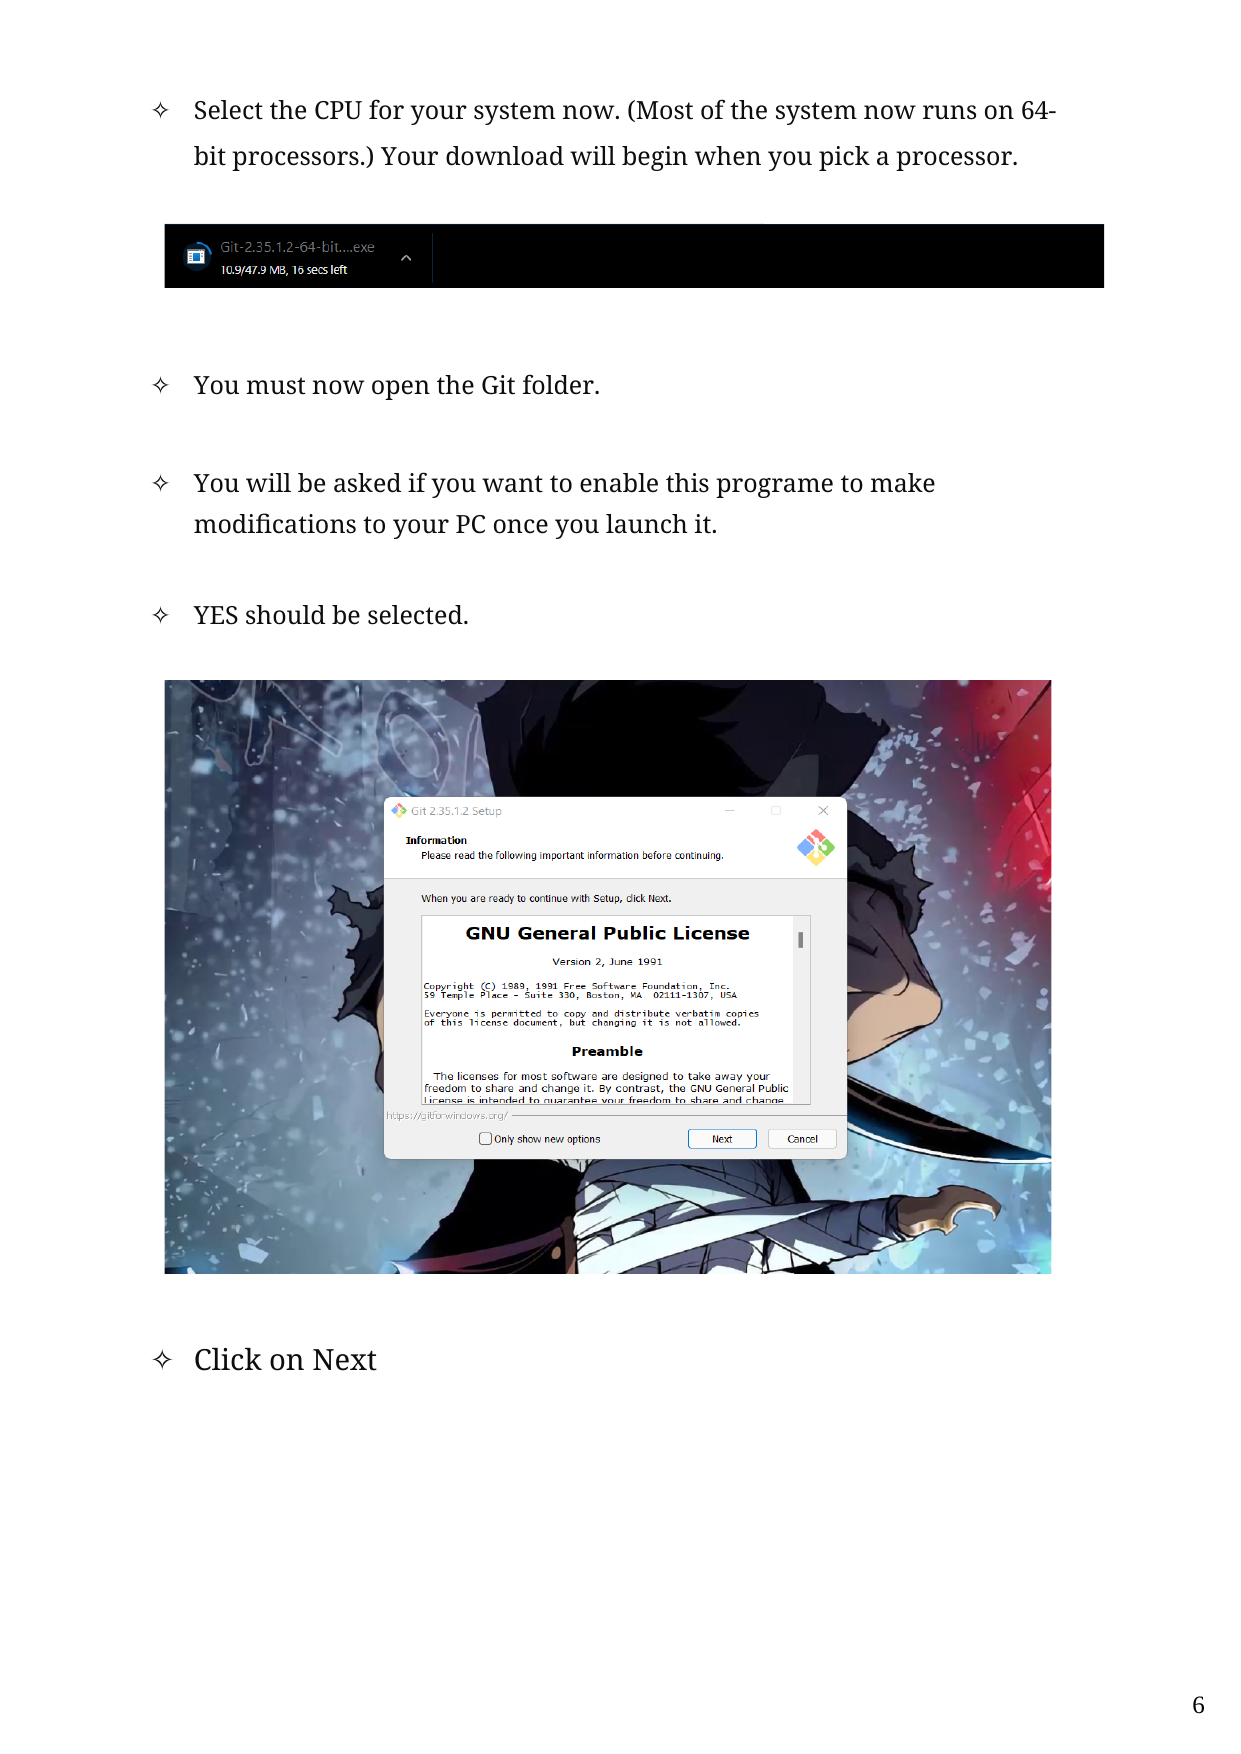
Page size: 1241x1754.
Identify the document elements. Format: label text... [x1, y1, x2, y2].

list You will be asked if you want to enable this programe to make modifications to your PC once you launch it. [150, 455, 1090, 540]
picture [164, 680, 1052, 1274]
list Click on Next [150, 1327, 1090, 1387]
picture [164, 223, 1105, 288]
list You must now open the Git folder. [150, 357, 1090, 408]
list YES should be selected. [150, 587, 1090, 638]
list Select the CPU for your system now. (Most of the system now runs on 64-bit processors.) Your download will begin when you pick a processor. [150, 82, 1073, 173]
